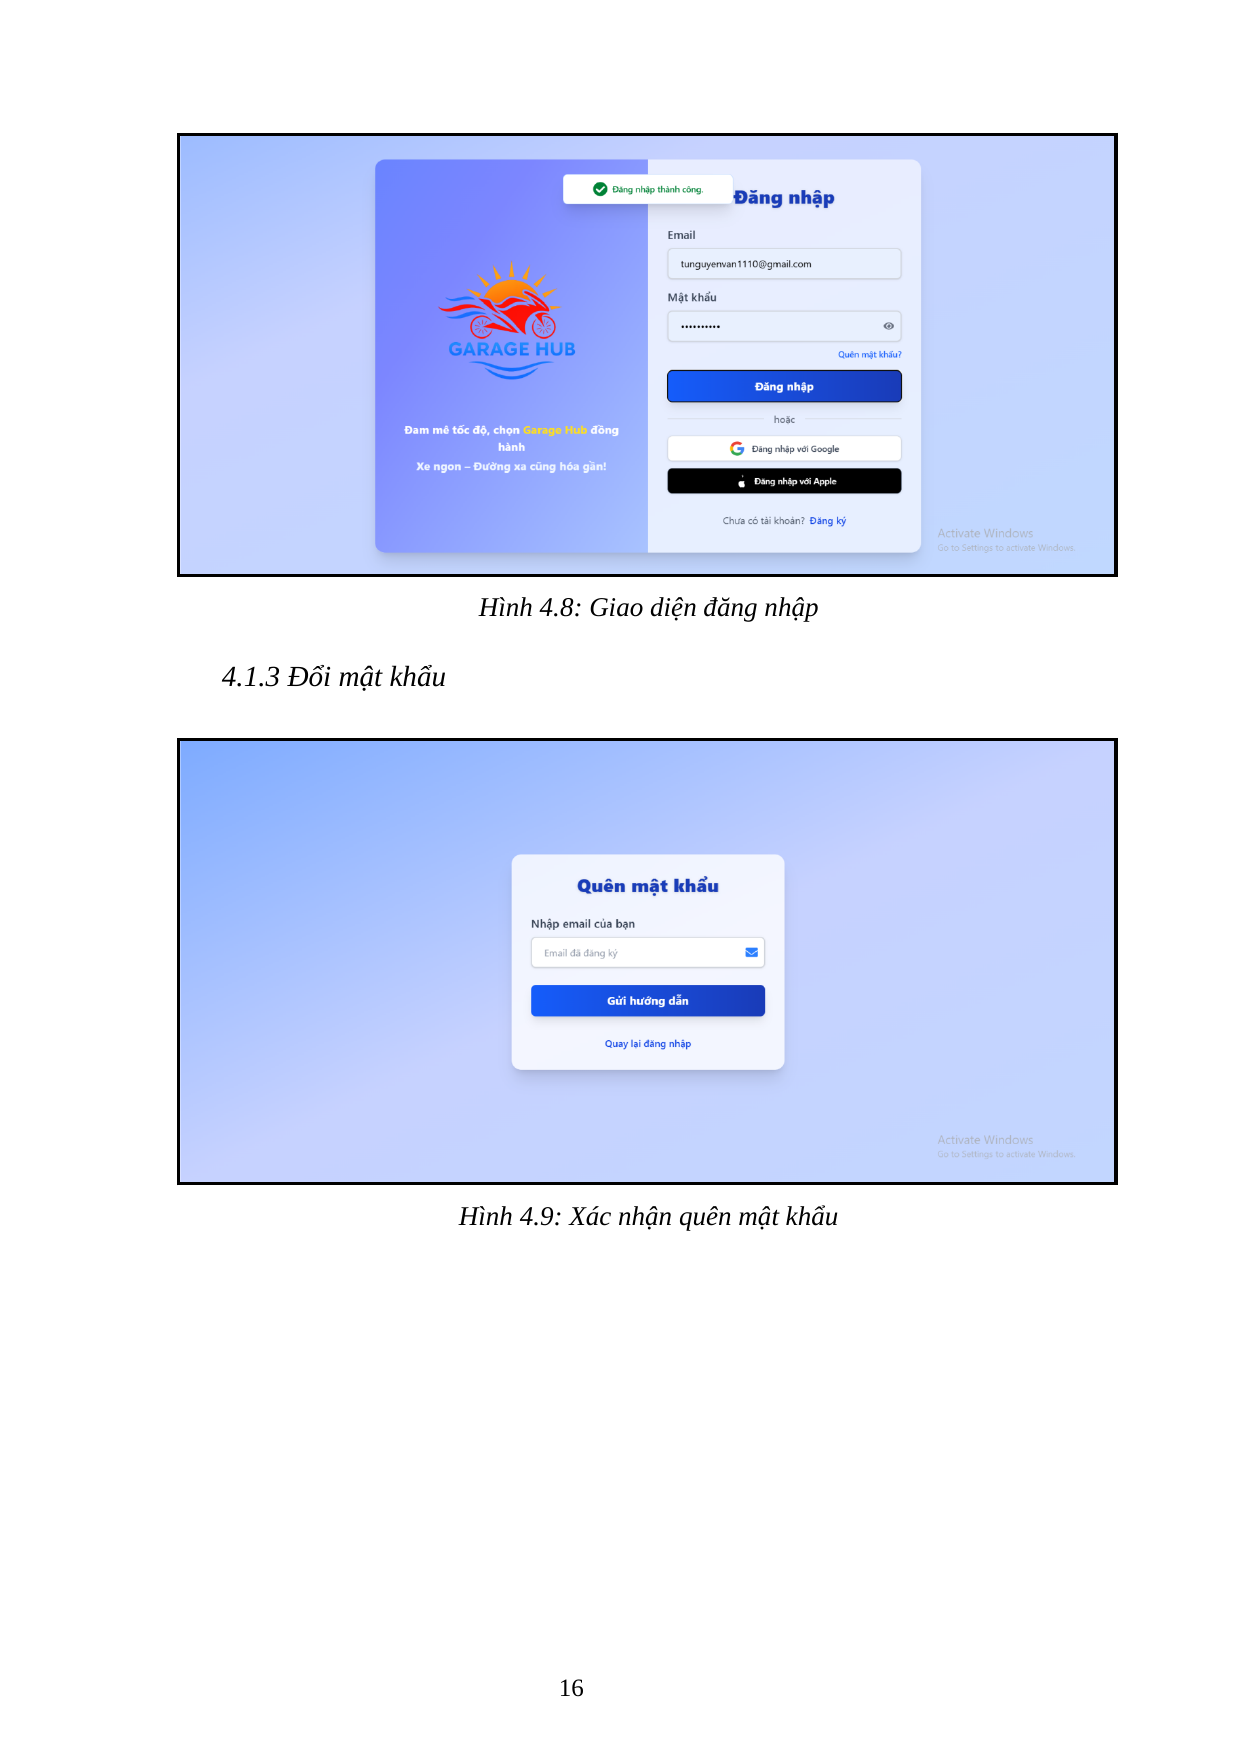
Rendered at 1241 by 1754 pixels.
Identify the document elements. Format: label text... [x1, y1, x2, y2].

subtitle 4.1.3 Đổi mật khẩu [222, 659, 1122, 692]
picture [180, 741, 1114, 1182]
picture [180, 136, 1114, 574]
